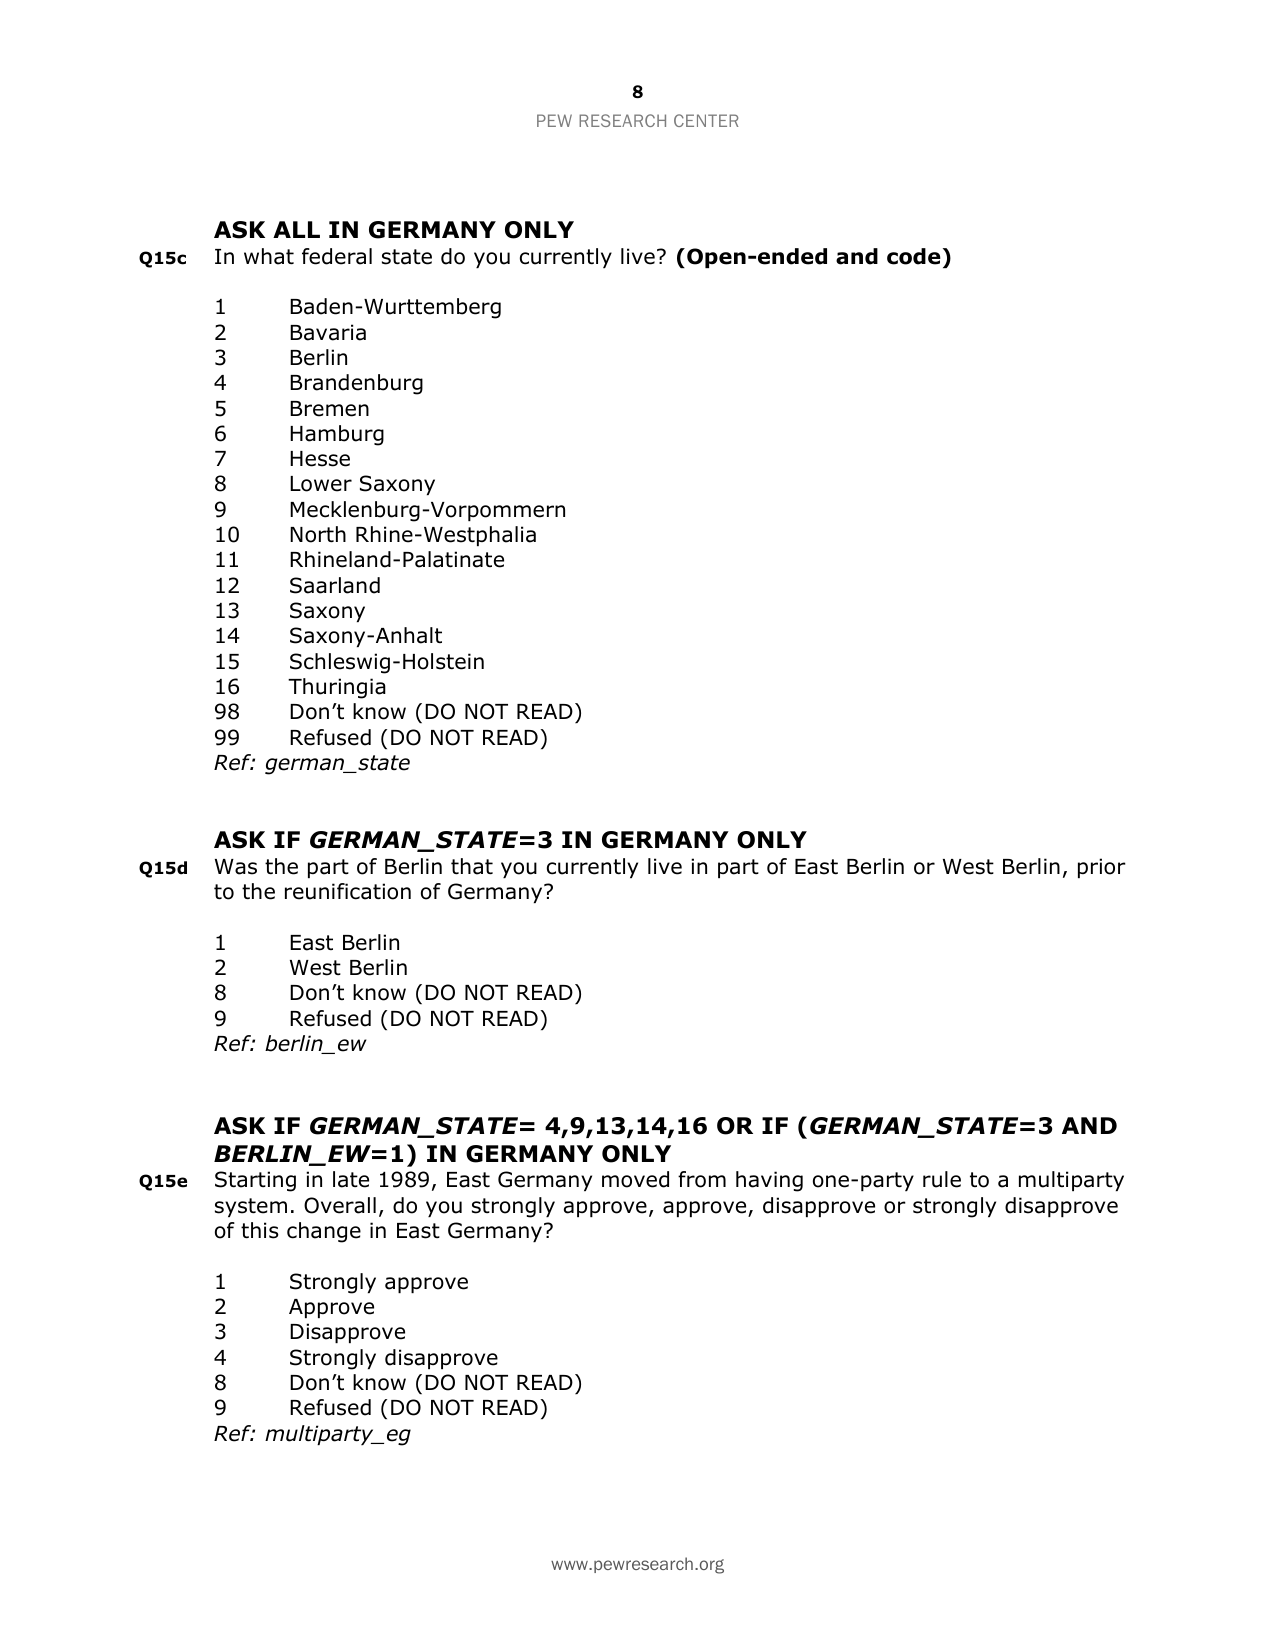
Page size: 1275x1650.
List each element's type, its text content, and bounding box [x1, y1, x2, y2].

text 15 Schleswig-Holstein [214, 648, 1136, 673]
text 12 Saarland [214, 572, 1136, 597]
text 5 Bremen [214, 395, 1136, 420]
text 9 Mecklenburg-Vorpommern [214, 496, 1136, 522]
text 1 Baden-Wurttemberg [214, 294, 1136, 319]
text ASK ALL IN GERMANY ONLY [214, 215, 1136, 243]
text 10 North Rhine-Westphalia [214, 522, 1136, 547]
text 9 Refused (DO NOT READ) [214, 1005, 1136, 1030]
text Ref: berlin_ew [214, 1030, 1136, 1056]
text 3 Disapprove [214, 1319, 1136, 1344]
text 14 Saxony-Anhalt [214, 623, 1136, 648]
text Q15c In what federal state do you currently live? (Open-ended and code) [139, 243, 1136, 268]
text 7 Hesse [214, 446, 1136, 471]
text 9 Refused (DO NOT READ) [214, 1395, 1136, 1420]
text 1 Strongly approve [214, 1268, 1136, 1293]
text 4 Brandenburg [214, 370, 1136, 395]
text 2 Bavaria [214, 319, 1136, 344]
text Q15d Was the part of Berlin that you currently live in part of East Berlin or West Berlin, prior to the reunification of Germany? [139, 853, 1136, 904]
text 6 Hamburg [214, 420, 1136, 446]
text 3 Berlin [214, 344, 1136, 370]
text 8 Don’t know (DO NOT READ) [214, 1369, 1136, 1395]
text 16 Thuringia [214, 673, 1136, 699]
text 11 Rhineland-Palatinate [214, 547, 1136, 572]
text 13 Saxony [214, 597, 1136, 623]
text 2 Approve [214, 1293, 1136, 1319]
text 4 Strongly disapprove [214, 1344, 1136, 1369]
text ASK IF GERMAN_STATE= 4,9,13,14,16 OR IF (GERMAN_STATE=3 AND BERLIN_EW=1) IN GERMANY ONLY [214, 1111, 1136, 1167]
text 99 Refused (DO NOT READ) [214, 724, 1136, 749]
text 1 East Berlin [214, 929, 1136, 954]
text Ref: german_state [214, 749, 1136, 775]
text Q15e Starting in late 1989, East Germany moved from having one-party rule to a multiparty system. Overall, do you strongly approve, approve, disapprove or strongly disapprove of this change in East Germany? [139, 1167, 1136, 1243]
text 8 Lower Saxony [214, 471, 1136, 496]
text 2 West Berlin [214, 954, 1136, 980]
text Ref: multiparty_eg [214, 1420, 1136, 1445]
text 98 Don’t know (DO NOT READ) [214, 699, 1136, 724]
text 8 Don’t know (DO NOT READ) [214, 980, 1136, 1005]
text ASK IF GERMAN_STATE=3 IN GERMANY ONLY [214, 825, 1136, 853]
